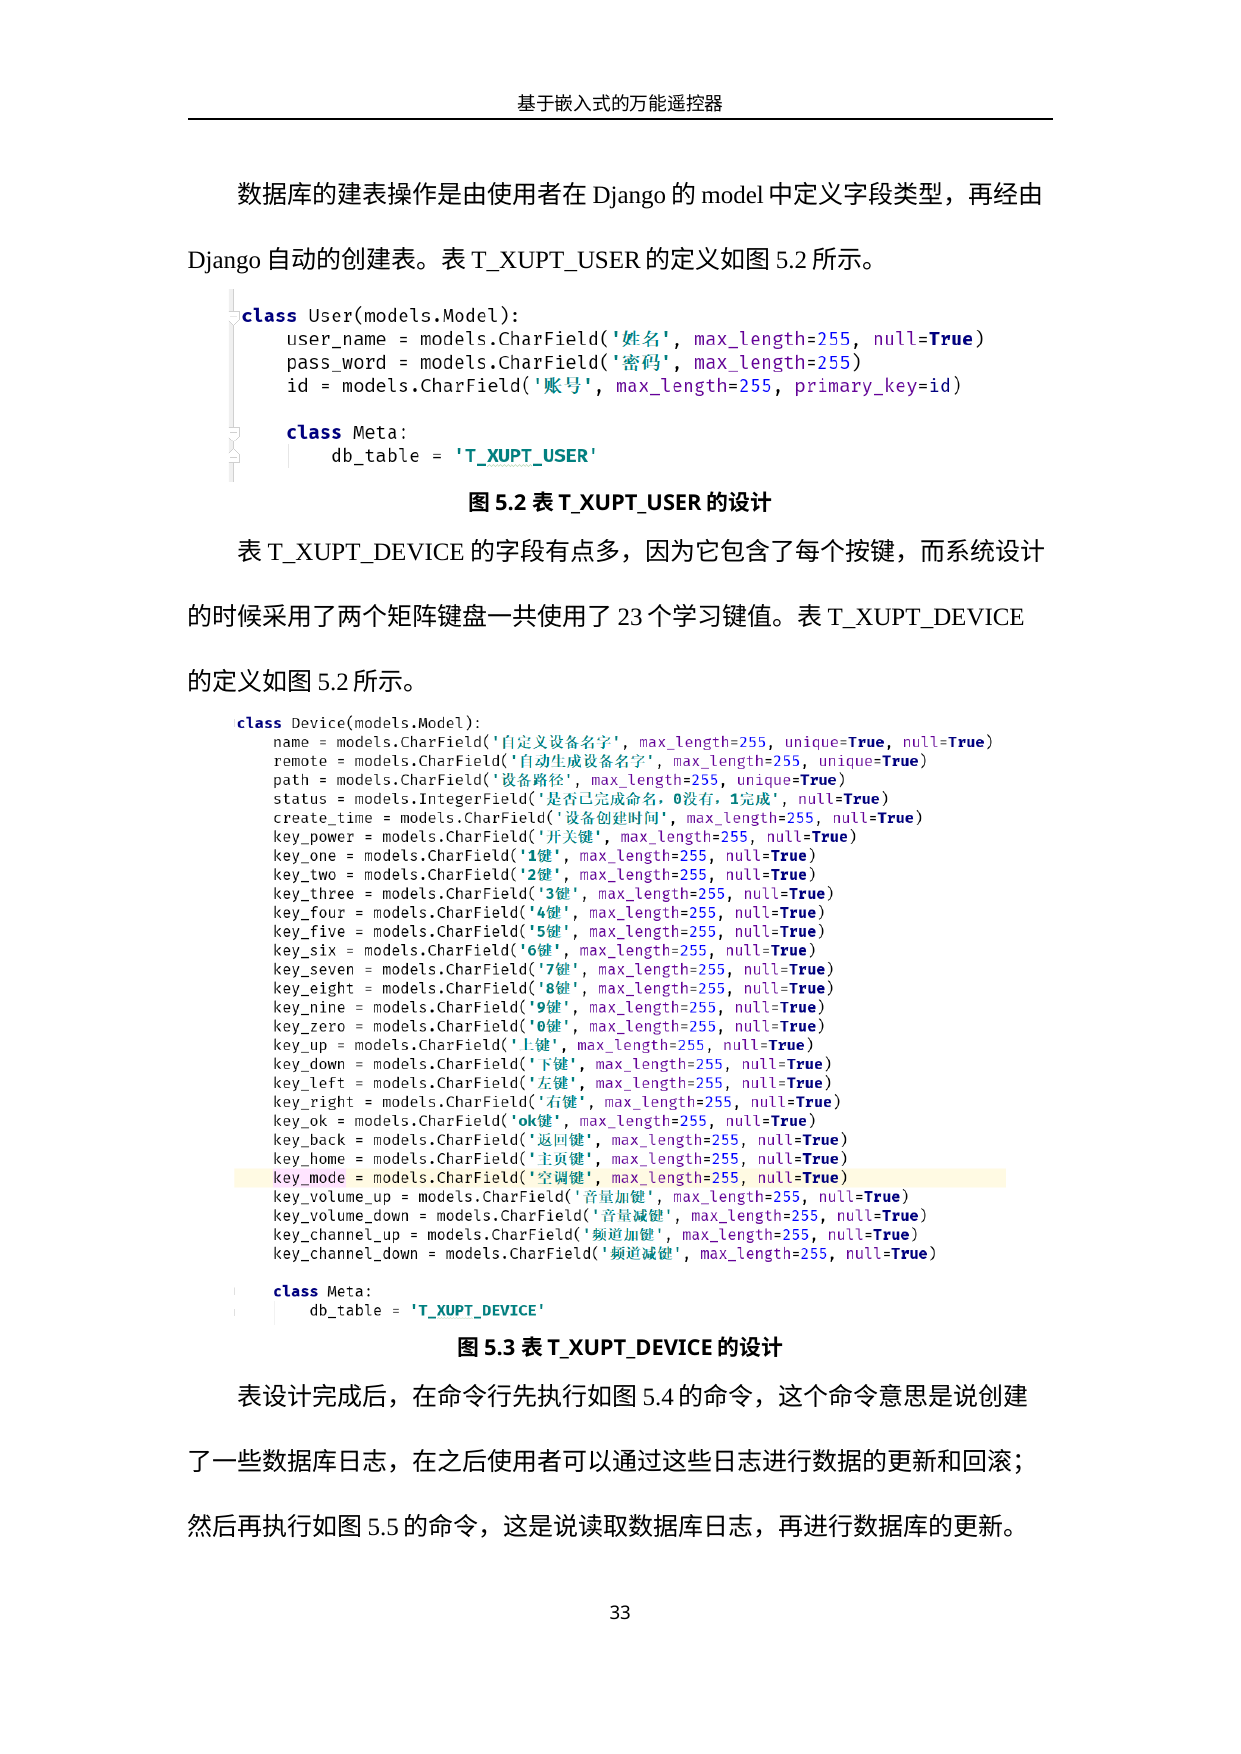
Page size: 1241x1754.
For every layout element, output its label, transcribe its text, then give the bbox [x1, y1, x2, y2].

text 表设计完成后，在命令行先执行如图5.4的命令，这个命令意思是说创建了一些数据库日志，在之后使用者可以通过这些日志进行数据的更新和回滚；然后再执行如图5.5的命令，这是说读取数据库日志，再进行数据库的更新。 [187, 1362, 1053, 1557]
text 图5.2 表T_XUPT_USER的设计 [187, 485, 1053, 517]
text 图5.3 表T_XUPT_DEVICE的设计 [187, 1330, 1053, 1362]
picture [228, 289, 1012, 482]
text 数据库的建表操作是由使用者在Django的model中定义字段类型，再经由Django自动的创建表。表T_XUPT_USER的定义如图5.2所示。 [187, 160, 1053, 290]
picture [234, 712, 1006, 1325]
text 表T_XUPT_DEVICE的字段有点多，因为它包含了每个按键，而系统设计的时候采用了两个矩阵键盘一共使用了23个学习键值。表T_XUPT_DEVICE的定义如图5.2所示。 [187, 517, 1053, 712]
